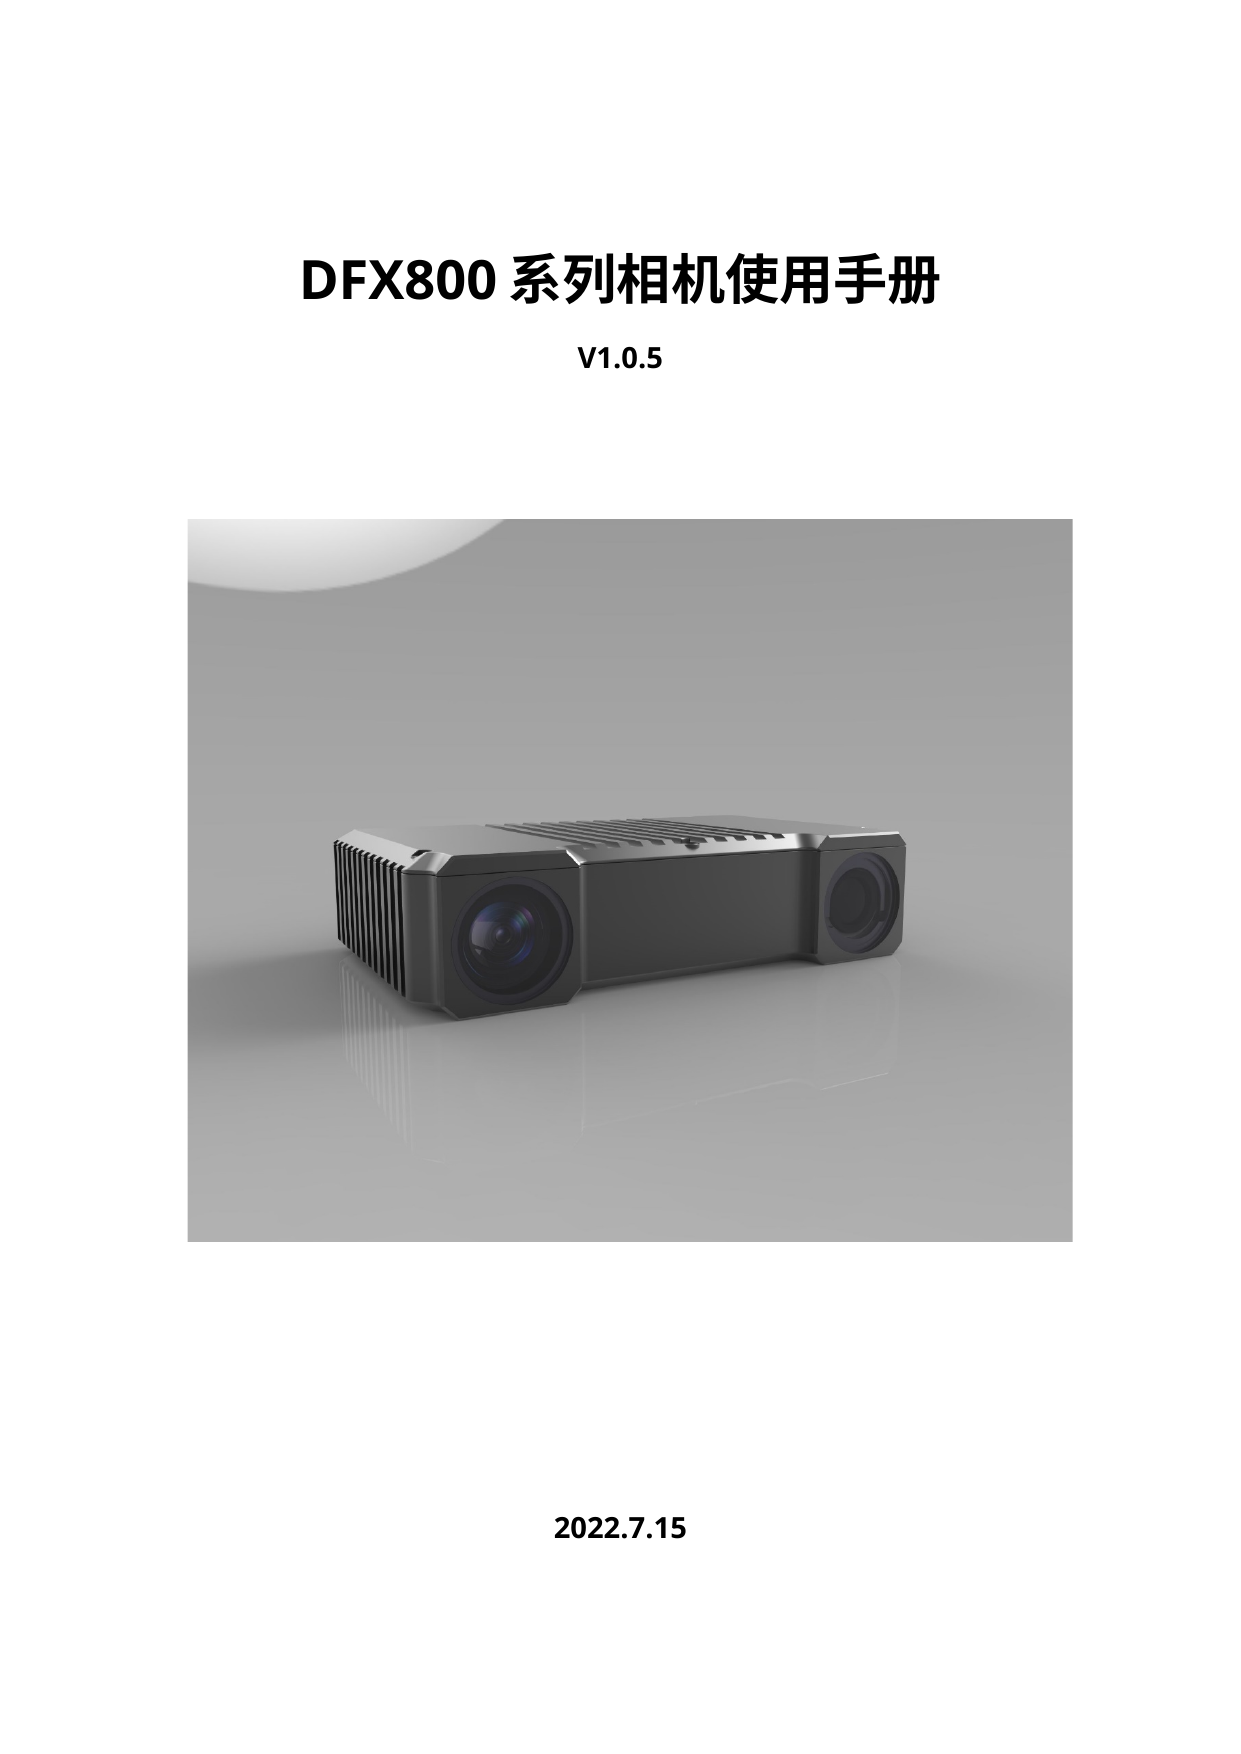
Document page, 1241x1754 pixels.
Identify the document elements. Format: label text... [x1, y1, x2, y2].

text V1.0.5 [187, 324, 1053, 389]
text 2022.7.15 [187, 1494, 1053, 1559]
text DFX800系列相机使用手册 [187, 227, 1053, 324]
picture [187, 519, 1073, 1242]
